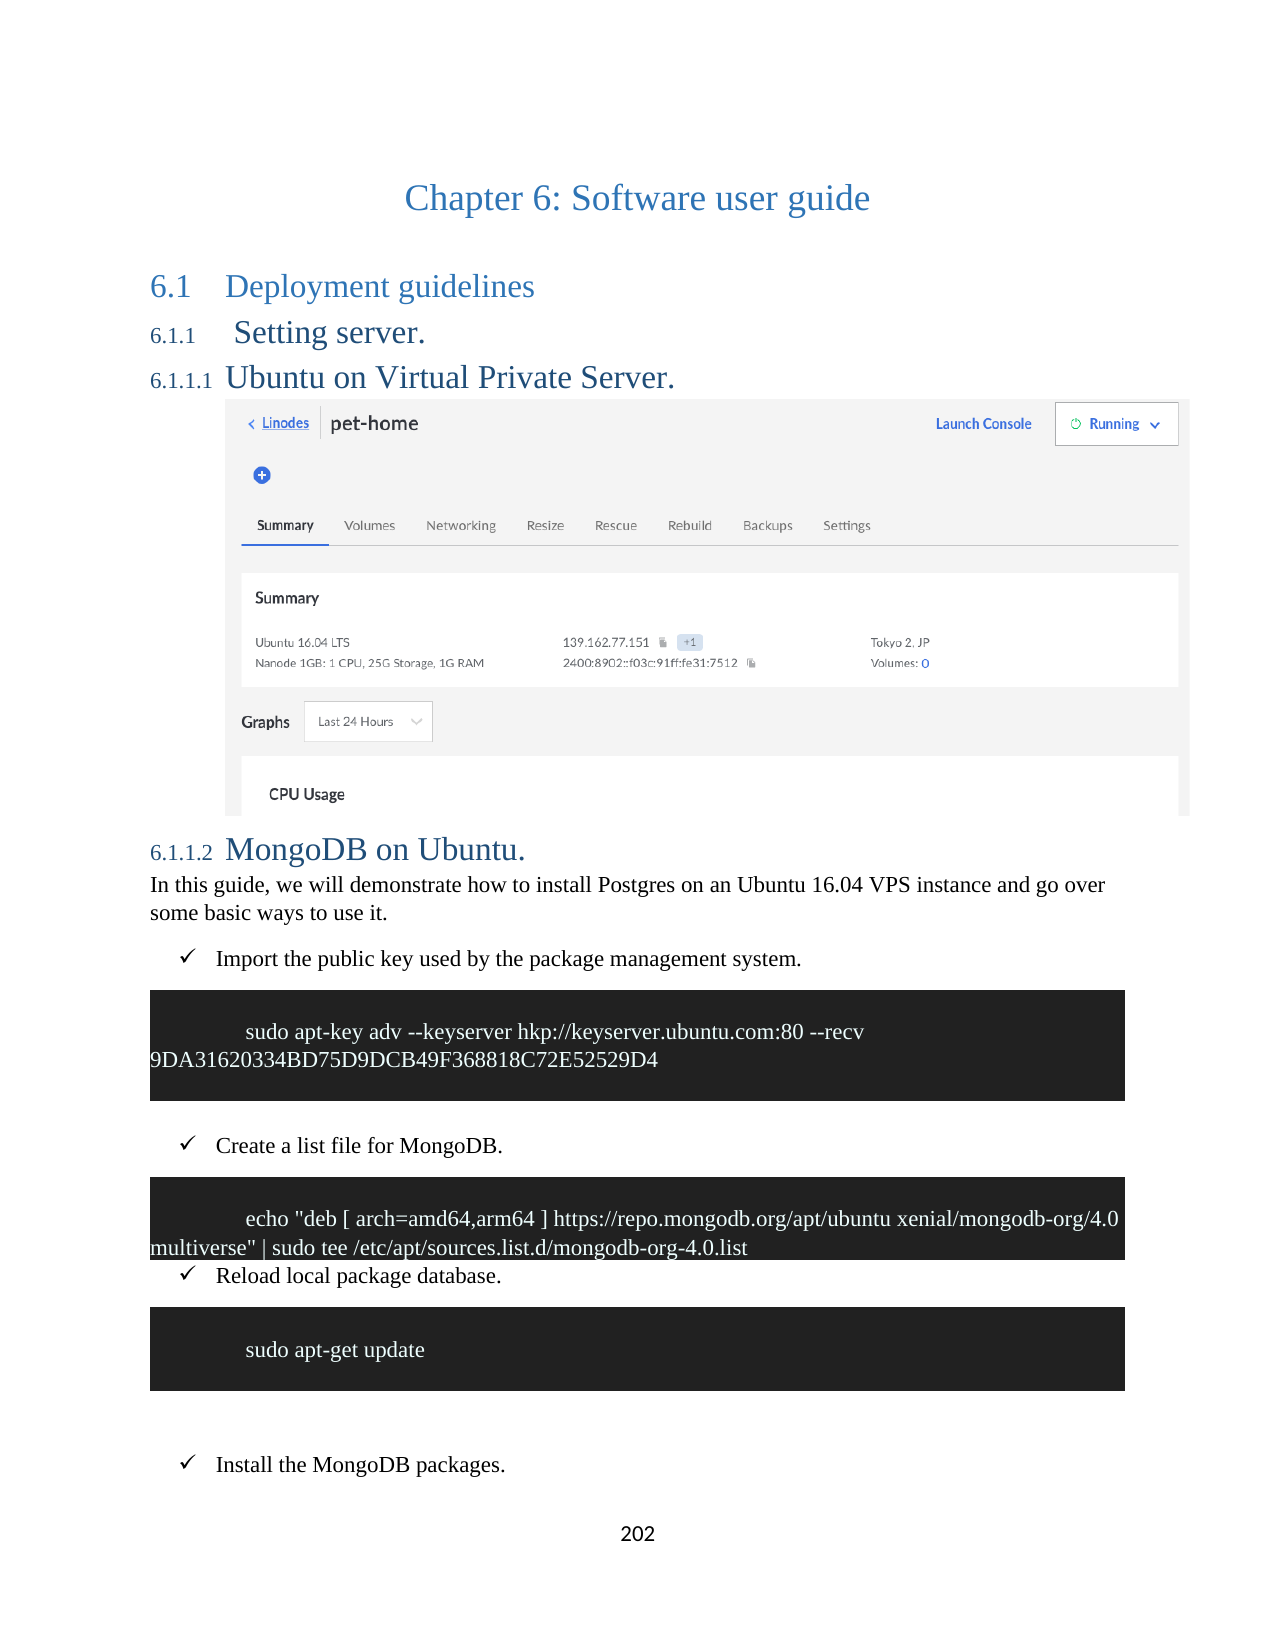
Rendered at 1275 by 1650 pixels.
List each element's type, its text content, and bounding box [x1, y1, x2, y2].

subtitle Chapter 6: Software user guide [150, 175, 1125, 218]
list Install the MongoDB packages. [178, 1451, 1125, 1478]
subtitle Deployment guidelines [150, 267, 1125, 305]
text echo "deb [ arch=amd64,arm64 ] https://repo.mongodb.org/apt/ubuntu xenial/mongodb-org/4.0 multiverse" | sudo tee /etc/apt/sources.list.d/mongodb-org-4.0.list [150, 1205, 1125, 1260]
text sudo apt-key adv --keyserver hkp://keyserver.ubuntu.com:80 --recv 9DA31620334BD75D9DCB49F368818C72E52529D4 [150, 1018, 1125, 1073]
list Import the public key used by the package management system. [178, 944, 1125, 971]
picture [225, 399, 1190, 816]
text sudo apt-get update [150, 1336, 1125, 1362]
subtitle Setting server. [150, 312, 1125, 351]
subtitle MongoDB on Ubuntu. [150, 830, 1125, 868]
list Create a list file for MongoDB. [178, 1132, 1125, 1158]
text In this guide, we will demonstrate how to install Postgres on an Ubuntu 16.04 VPS instance and go over some basic ways to use it. [150, 871, 1125, 926]
list Reload local package database. [178, 1262, 1125, 1289]
